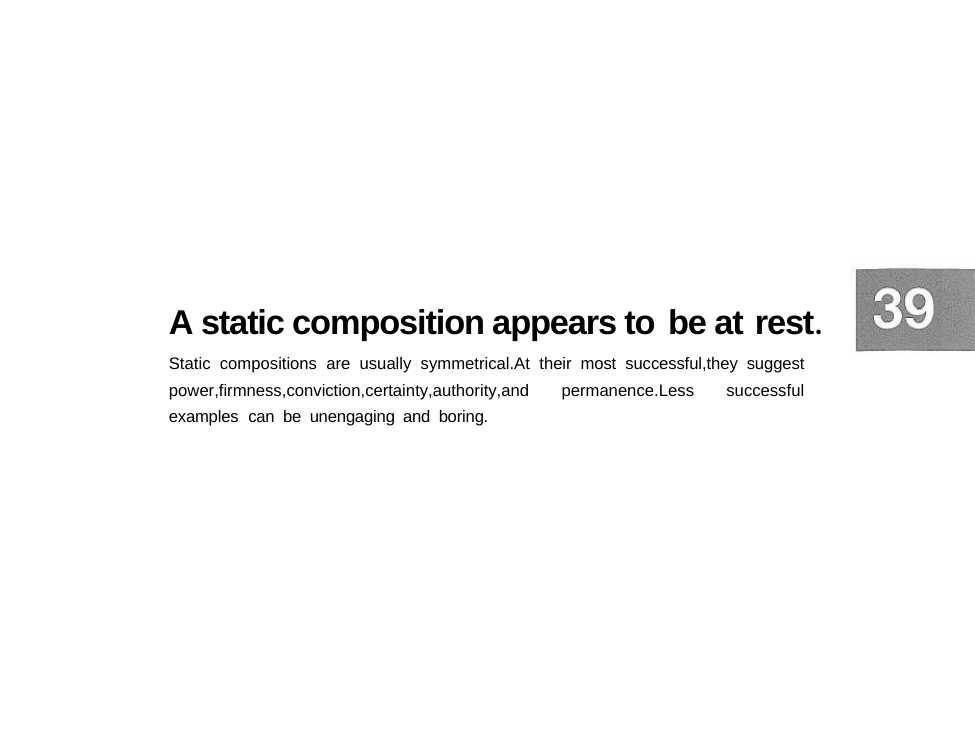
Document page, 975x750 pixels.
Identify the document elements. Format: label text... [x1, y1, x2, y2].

text Static compositions are usually symmetrical.At their most successful,they suggest [169, 354, 975, 380]
picture [850, 263, 975, 354]
text A static composition appears to be at rest. [169, 305, 850, 342]
text power,firmness,conviction,certainty,authority,and permanence.Less successful [169, 380, 975, 403]
text examples can be unengaging and boring. [169, 406, 975, 429]
